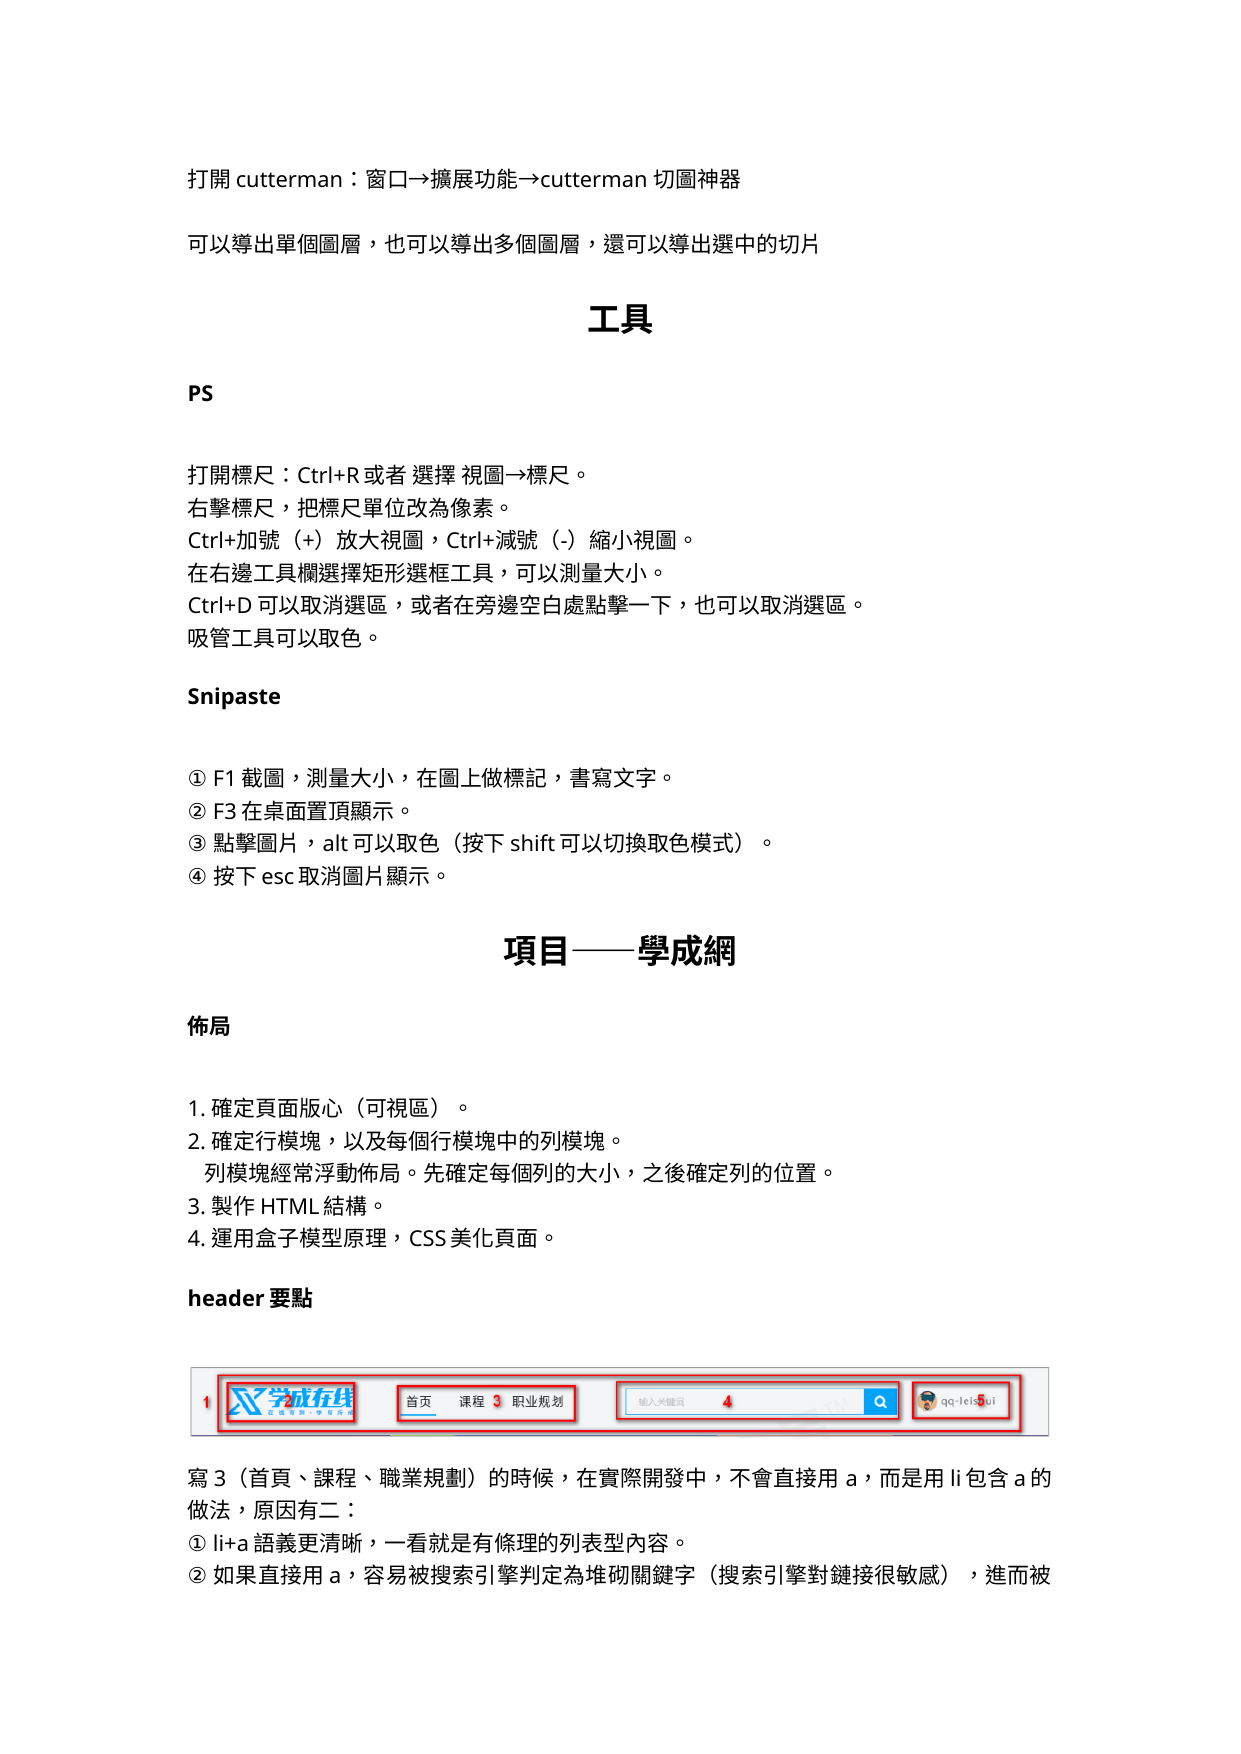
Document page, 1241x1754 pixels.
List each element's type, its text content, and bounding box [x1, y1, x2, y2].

text 右擊標尺，把標尺單位改為像素。 [187, 490, 1053, 523]
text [187, 1558, 1053, 1591]
title 工具 [187, 284, 1053, 349]
text 在右邊工具欄選擇矩形選框工具，可以測量大小。 [187, 555, 1053, 588]
text Ctrl+加號（+）放大視圖，Ctrl+減號（-）縮小視圖。 [187, 523, 1053, 555]
text Ctrl+D可以取消選區，或者在旁邊空白處點擊一下，也可以取消選區。 [187, 588, 1053, 620]
text 4. 運用盒子模型原理，CSS美化頁面。 [187, 1221, 1053, 1253]
title 項目——學成網 [187, 916, 1053, 981]
text 打開標尺：Ctrl+R或者 選擇 視圖→標尺。 [187, 458, 1053, 490]
text ② F3在桌面置頂顯示。 [187, 794, 1053, 826]
text 3. 製作HTML結構。 [187, 1188, 1053, 1221]
text 列模塊經常浮動佈局。先確定每個列的大小，之後確定列的位置。 [187, 1156, 1053, 1188]
text 寫3（首頁、課程、職業規劃）的時候，在實際開發中，不會直接用a，而是用li包含a的做法，原因有二： [187, 1461, 1053, 1526]
text ① F1截圖，測量大小，在圖上做標記，書寫文字。 [187, 761, 1053, 794]
subtitle PS [187, 377, 1053, 409]
text 吸管工具可以取色。 [187, 620, 1053, 653]
subtitle Snipaste [187, 680, 1053, 712]
picture [187, 1363, 1052, 1439]
subtitle header要點 [187, 1280, 1053, 1313]
text ④ 按下esc取消圖片顯示。 [187, 859, 1053, 891]
subtitle 佈局 [187, 1008, 1053, 1041]
text 打開cutterman：窗口→擴展功能→cutterman 切圖神器 [187, 162, 1053, 194]
text 2. 確定行模塊，以及每個行模塊中的列模塊。 [187, 1123, 1053, 1156]
text 1. 確定頁面版心（可視區）。 [187, 1091, 1053, 1123]
text ③ 點擊圖片，alt可以取色（按下shift可以切換取色模式）。 [187, 826, 1053, 859]
text ① li+a語義更清晰，一看就是有條理的列表型內容。 [187, 1526, 1053, 1558]
text 可以導出單個圖層，也可以導出多個圖層，還可以導出選中的切片 [187, 227, 1053, 259]
